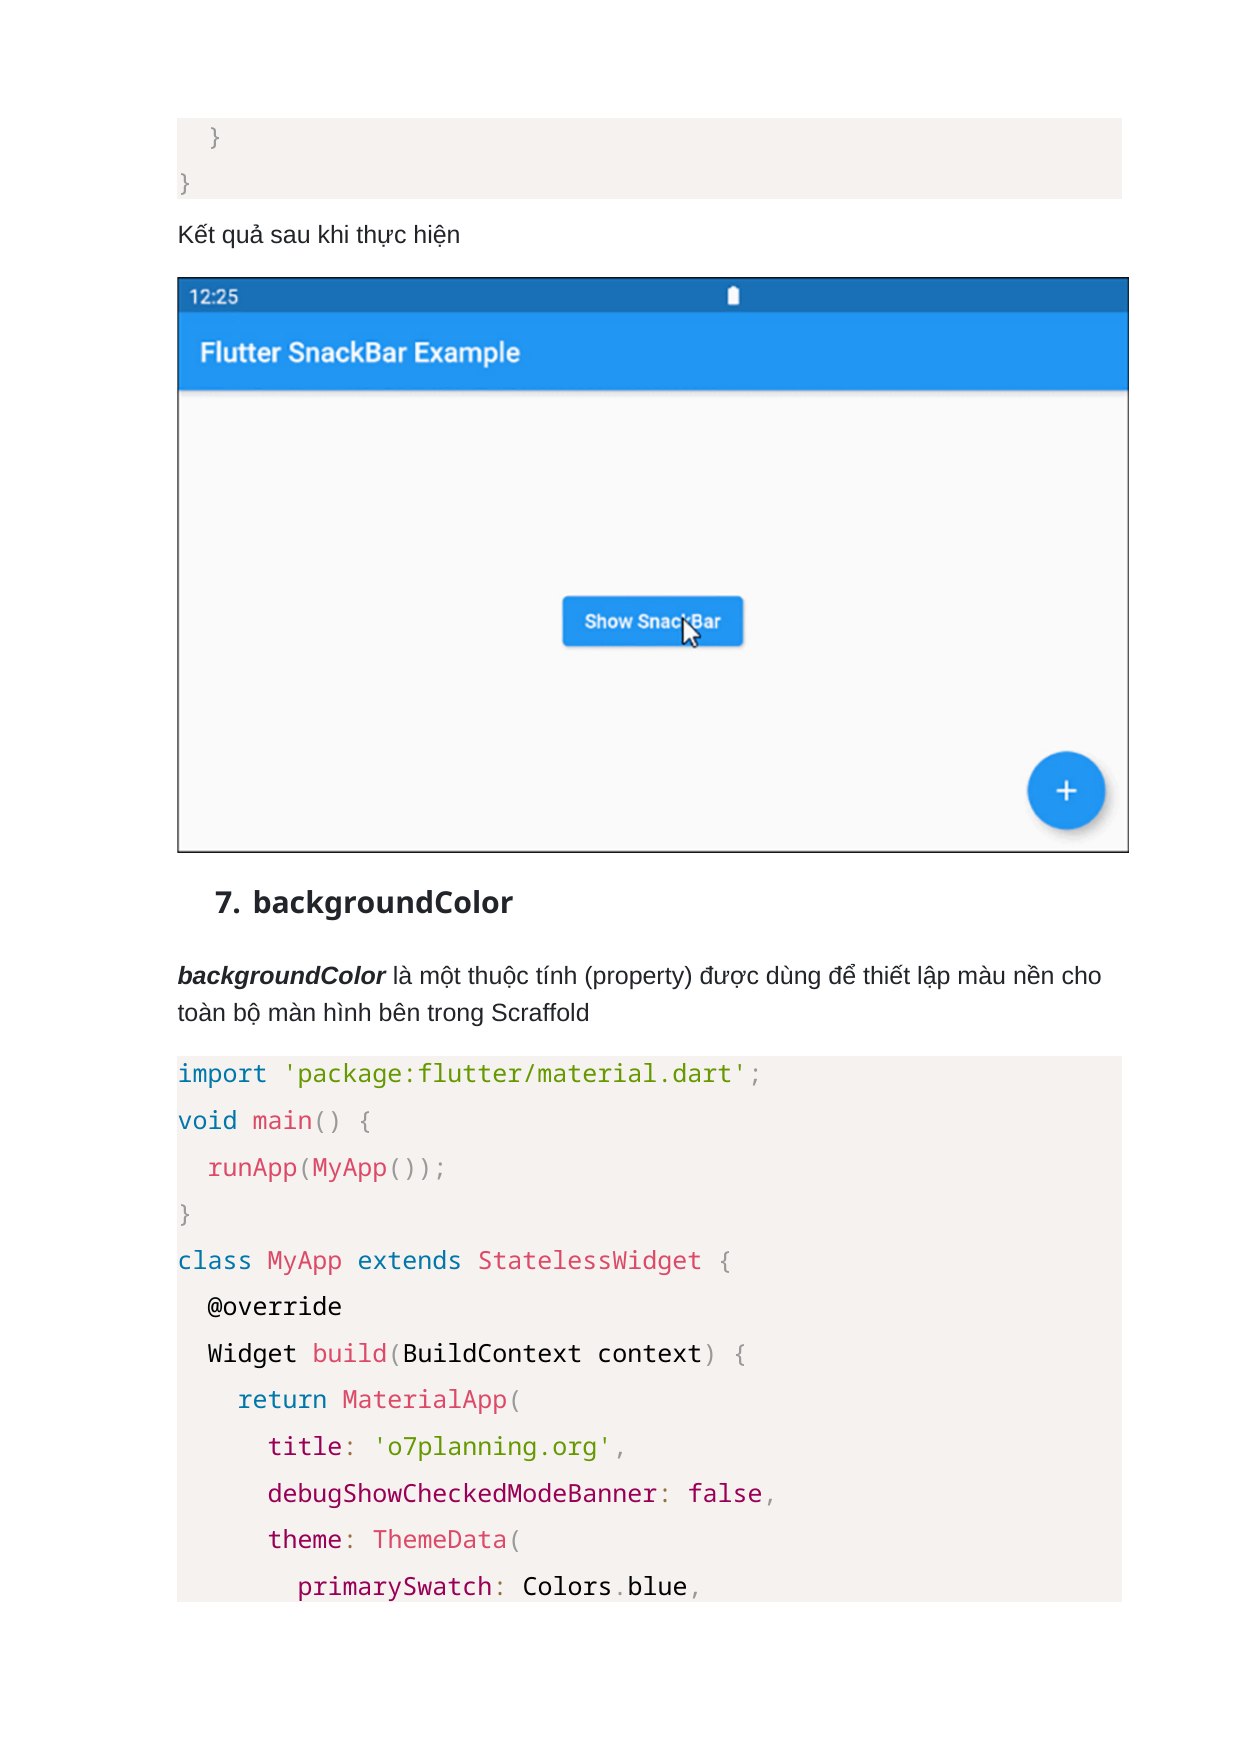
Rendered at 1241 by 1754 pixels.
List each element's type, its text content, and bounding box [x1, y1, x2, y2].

text theme: ThemeData( [177, 1522, 1122, 1556]
text Kết quả sau khi thực hiện [177, 211, 1122, 249]
text class MyApp extends StatelessWidget { [177, 1242, 1122, 1276]
text } [177, 118, 1122, 152]
text primarySwatch: Colors.blue, [177, 1568, 1122, 1602]
text Widget build(BuildContext context) { [177, 1336, 1122, 1369]
text } [177, 1196, 1122, 1230]
text runApp(MyApp()); [177, 1149, 1122, 1183]
text } [177, 165, 1122, 199]
picture [177, 277, 1129, 853]
text @override [177, 1289, 1122, 1323]
text debugShowCheckedModeBanner: false, [177, 1475, 1122, 1509]
text backgroundColor là một thuộc tính (property) được dùng để thiết lập màu nền cho toàn bộ màn hình bên trong Scraffold [177, 952, 1122, 1027]
text import 'package:flutter/material.dart'; [177, 1056, 1122, 1090]
text void main() { [177, 1103, 1122, 1137]
text return MaterialApp( [177, 1382, 1122, 1416]
text title: 'o7planning.org', [177, 1429, 1122, 1463]
list backgroundColor [215, 882, 1122, 923]
